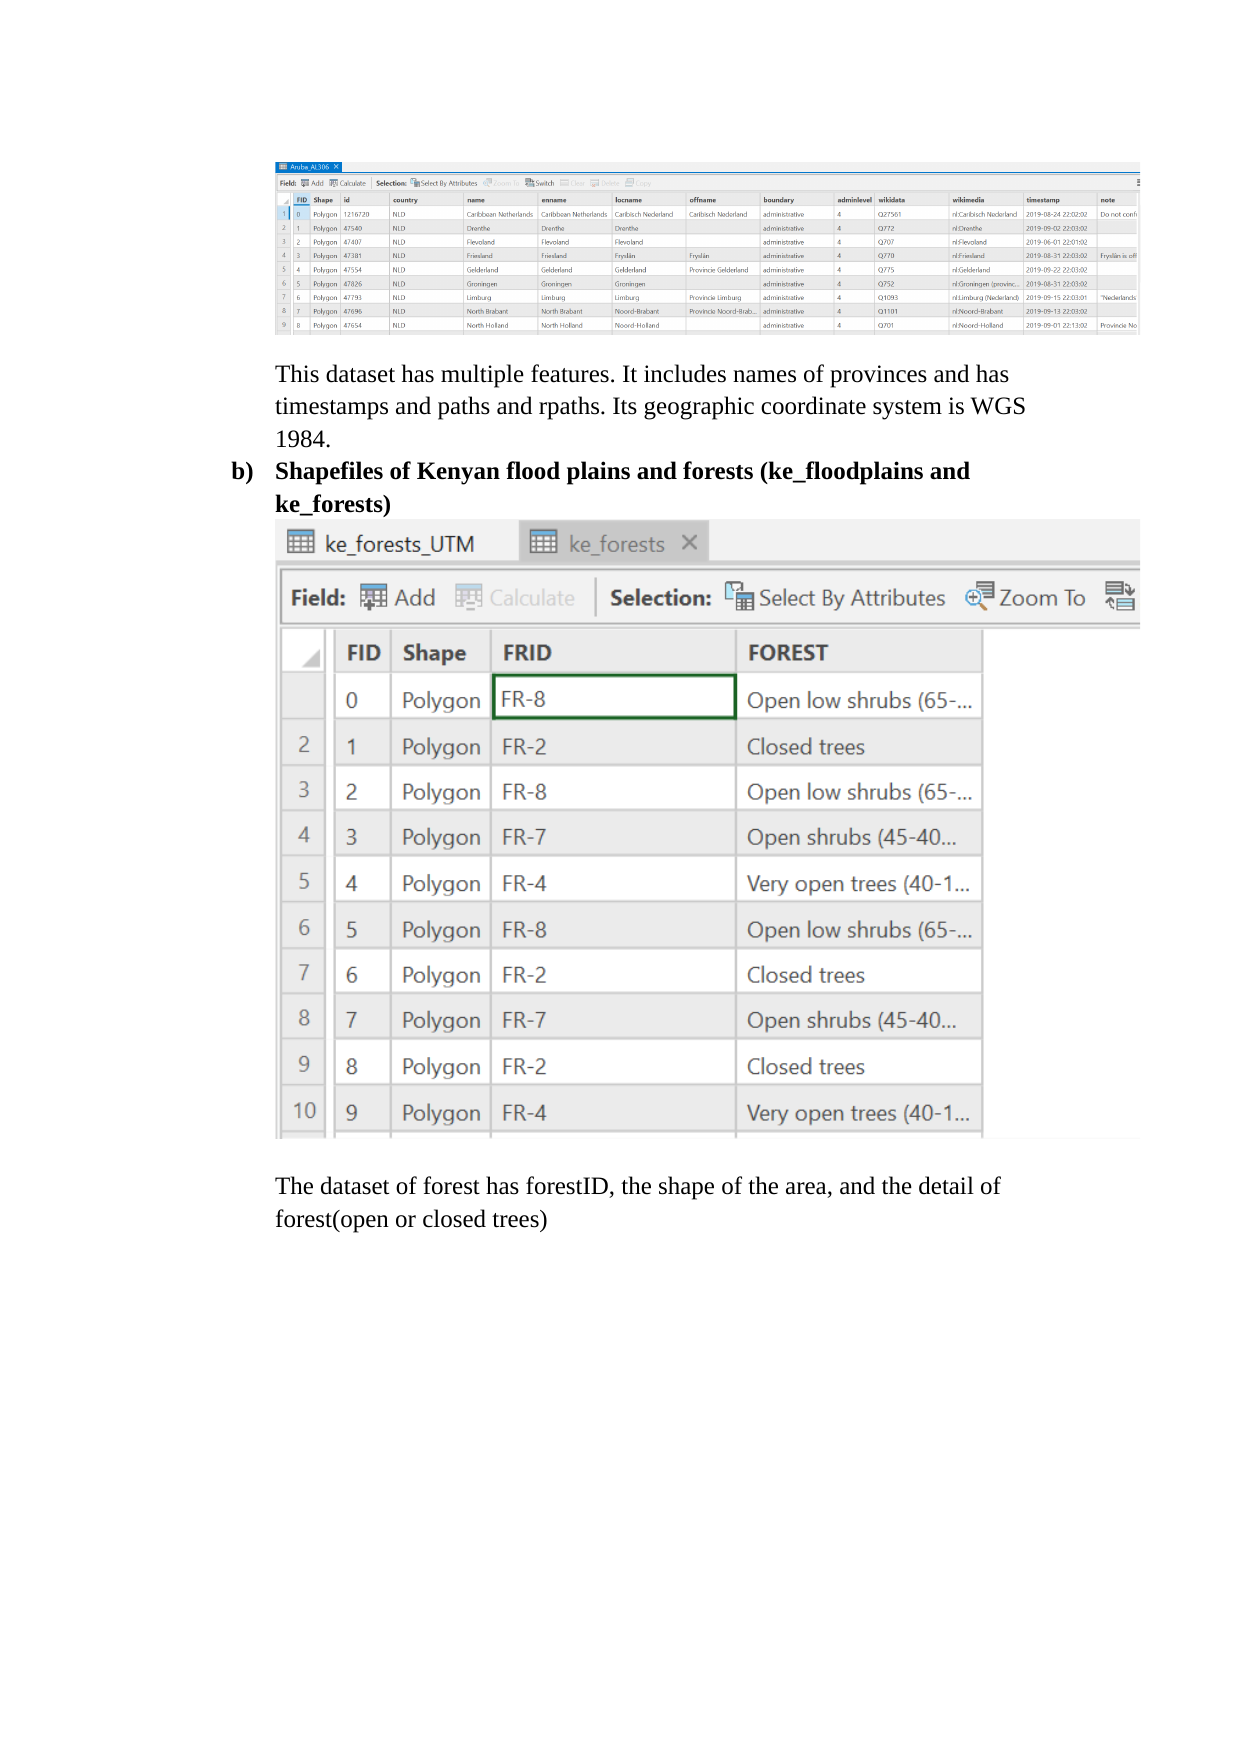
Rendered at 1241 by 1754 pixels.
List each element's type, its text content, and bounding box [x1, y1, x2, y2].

picture [275, 162, 1141, 335]
list Shapefiles of Kenyan flood plains and forests (ke_floodplains and ke_forests) [231, 454, 1053, 519]
list This dataset has multiple features. It includes names of provinces and has timestamps and paths and rpaths. Its geographic coordinate system is WGS 1984. [275, 357, 1053, 454]
picture [275, 519, 1141, 1139]
list The dataset of forest has forestID, the shape of the area, and the detail of forest(open or closed trees) [275, 1169, 1053, 1234]
